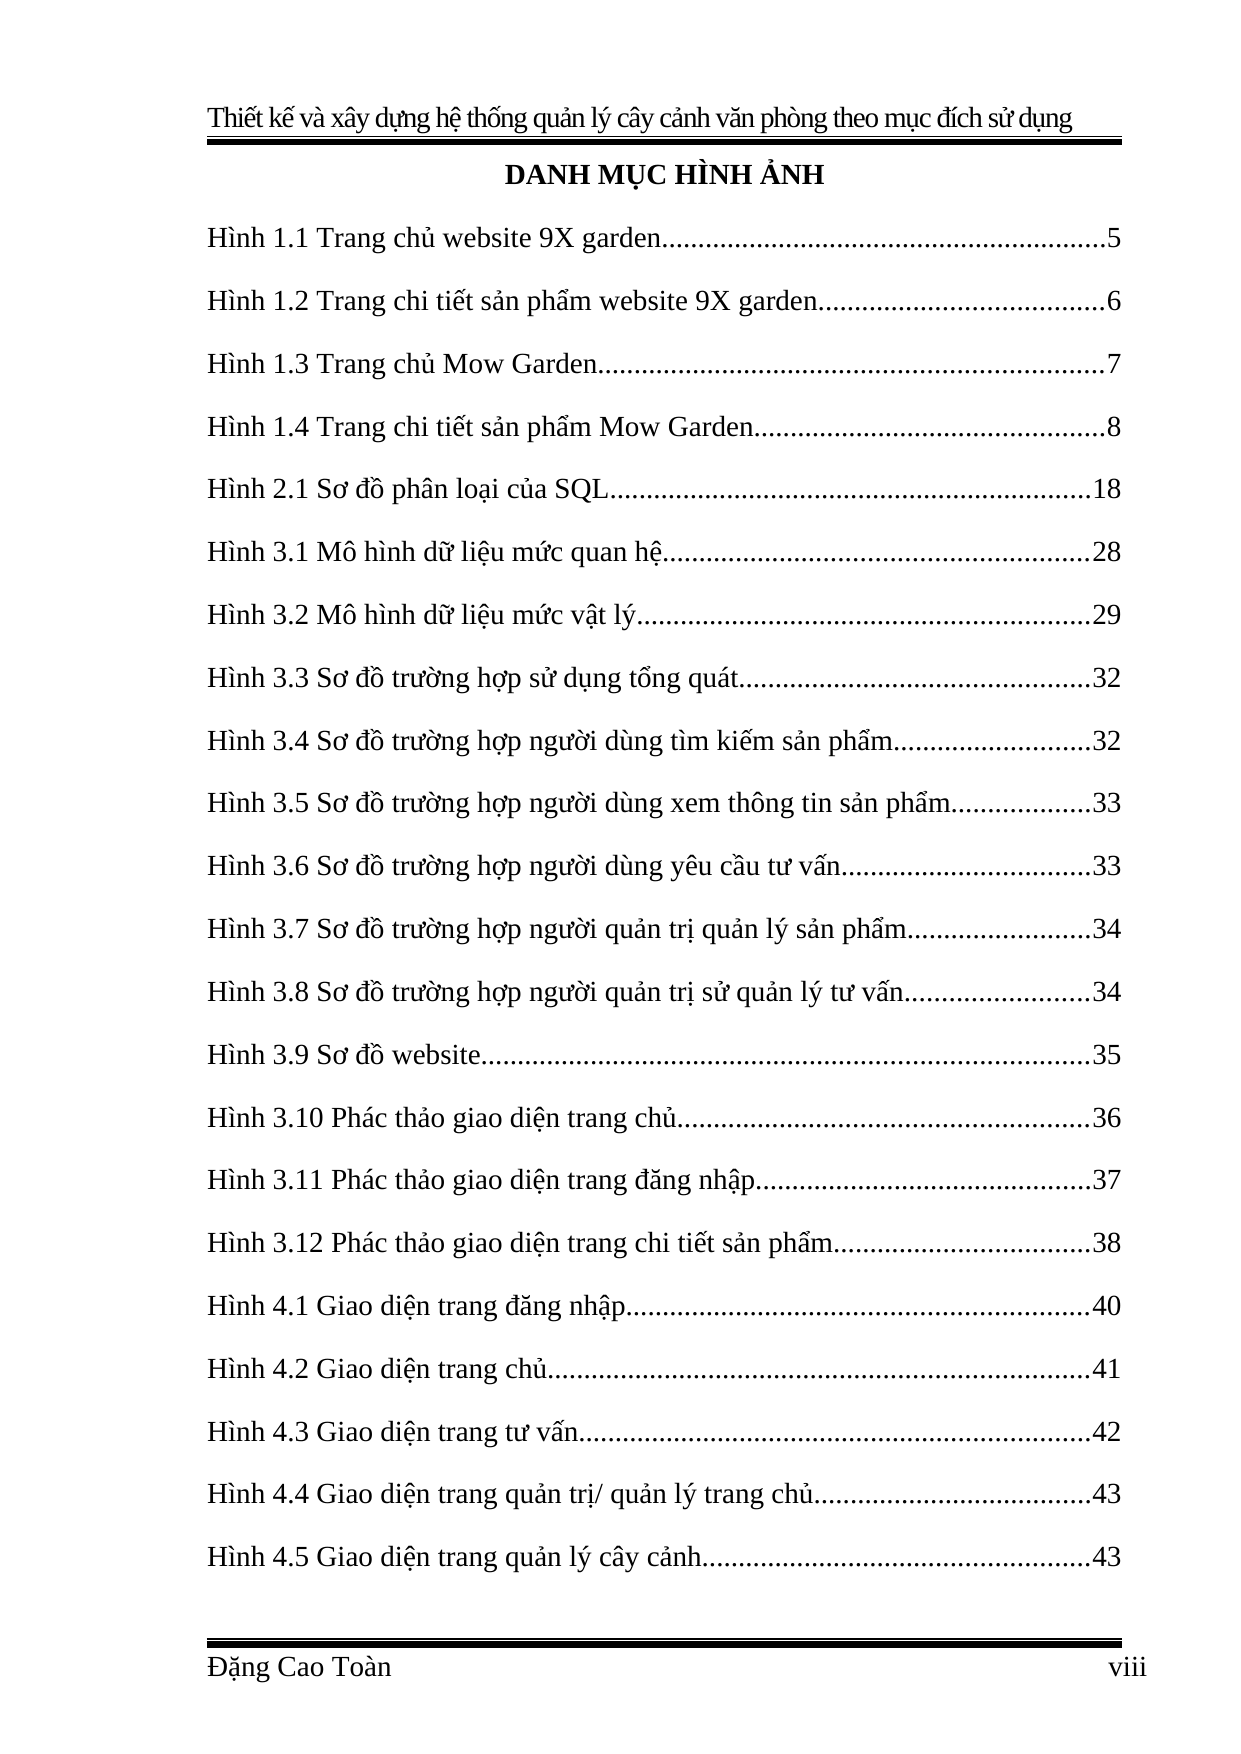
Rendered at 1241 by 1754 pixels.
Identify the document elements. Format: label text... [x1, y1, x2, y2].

text Hình 3.12 Phác thảo giao diện trang chi tiết sản phẩm 38 [207, 1225, 1122, 1259]
text Hình 3.5 Sơ đồ trường hợp người dùng xem thông tin sản phẩm 33 [207, 786, 1122, 819]
text Hình 3.6 Sơ đồ trường hợp người dùng yêu cầu tư vấn 33 [207, 848, 1122, 882]
text Hình 3.4 Sơ đồ trường hợp người dùng tìm kiếm sản phẩm 32 [207, 723, 1122, 756]
text Hình 1.2 Trang chi tiết sản phẩm website 9X garden 6 [207, 283, 1122, 317]
text Hình 1.1 Trang chủ website 9X garden 5 [207, 220, 1122, 254]
text Hình 1.4 Trang chi tiết sản phẩm Mow Garden 8 [207, 409, 1122, 442]
text Hình 3.9 Sơ đồ website 35 [207, 1037, 1122, 1070]
text Hình 3.3 Sơ đồ trường hợp sử dụng tổng quát 32 [207, 660, 1122, 693]
text Hình 4.2 Giao diện trang chủ 41 [207, 1351, 1122, 1384]
text Hình 3.1 Mô hình dữ liệu mức quan hệ 28 [207, 534, 1122, 568]
text Hình 3.10 Phác thảo giao diện trang chủ 36 [207, 1100, 1122, 1133]
text Hình 3.11 Phác thảo giao diện trang đăng nhập 37 [207, 1162, 1122, 1196]
text Hình 3.7 Sơ đồ trường hợp người quản trị quản lý sản phẩm 34 [207, 911, 1122, 945]
text Hình 3.8 Sơ đồ trường hợp người quản trị sử quản lý tư vấn 34 [207, 974, 1122, 1008]
text Hình 4.5 Giao diện trang quản lý cây cảnh 43 [207, 1539, 1122, 1573]
text Hình 4.1 Giao diện trang đăng nhập 40 [207, 1288, 1122, 1322]
text Hình 2.1 Sơ đồ phân loại của SQL 18 [207, 472, 1122, 505]
text Hình 3.2 Mô hình dữ liệu mức vật lý 29 [207, 597, 1122, 631]
text Hình 1.3 Trang chủ Mow Garden 7 [207, 346, 1122, 379]
list DANH MỤC HÌNH ẢNH [207, 157, 1122, 191]
text Hình 4.4 Giao diện trang quản trị/ quản lý trang chủ 43 [207, 1477, 1122, 1510]
text Hình 4.3 Giao diện trang tư vấn 42 [207, 1414, 1122, 1447]
